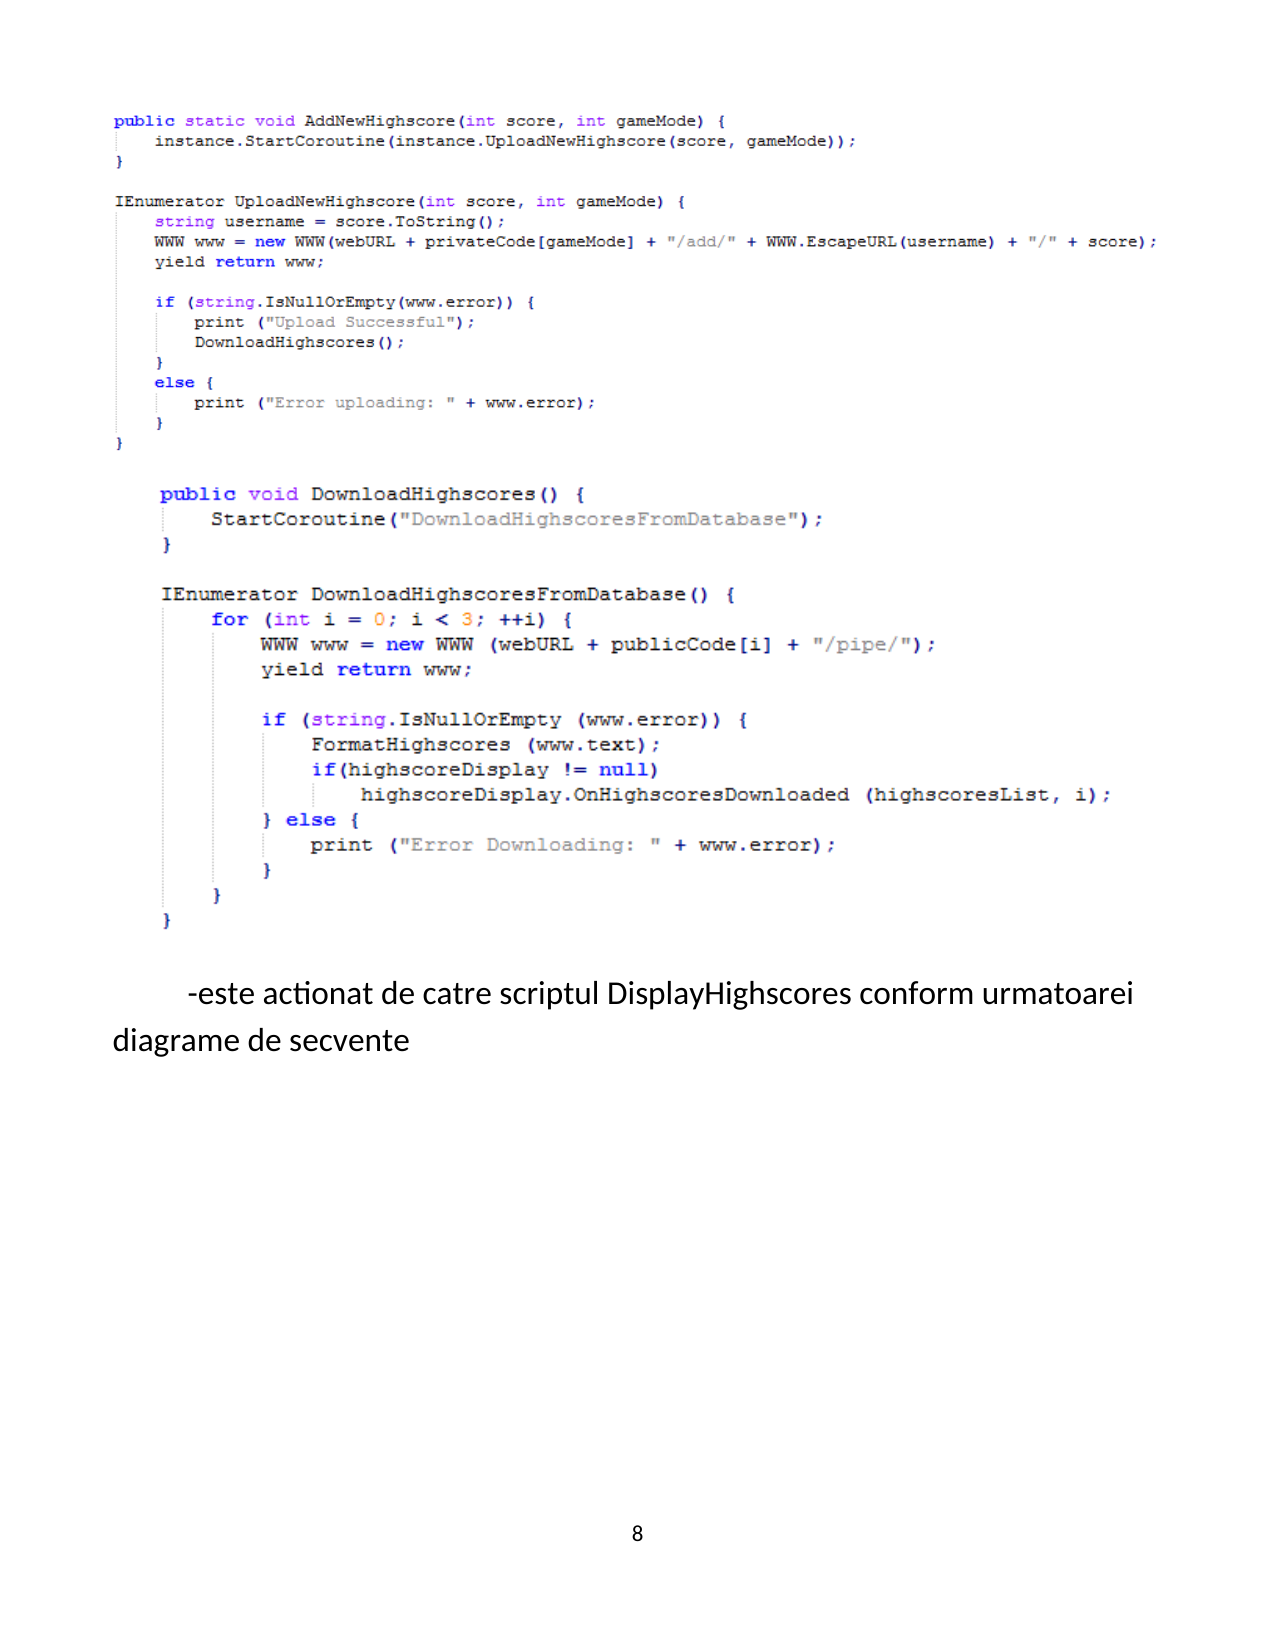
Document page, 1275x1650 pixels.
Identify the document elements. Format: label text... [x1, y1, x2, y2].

picture [112, 112, 1163, 459]
text -este actionat de catre scriptul DisplayHighscores conform urmatoarei diagrame de secvente [112, 972, 1162, 1060]
picture [153, 483, 1122, 948]
